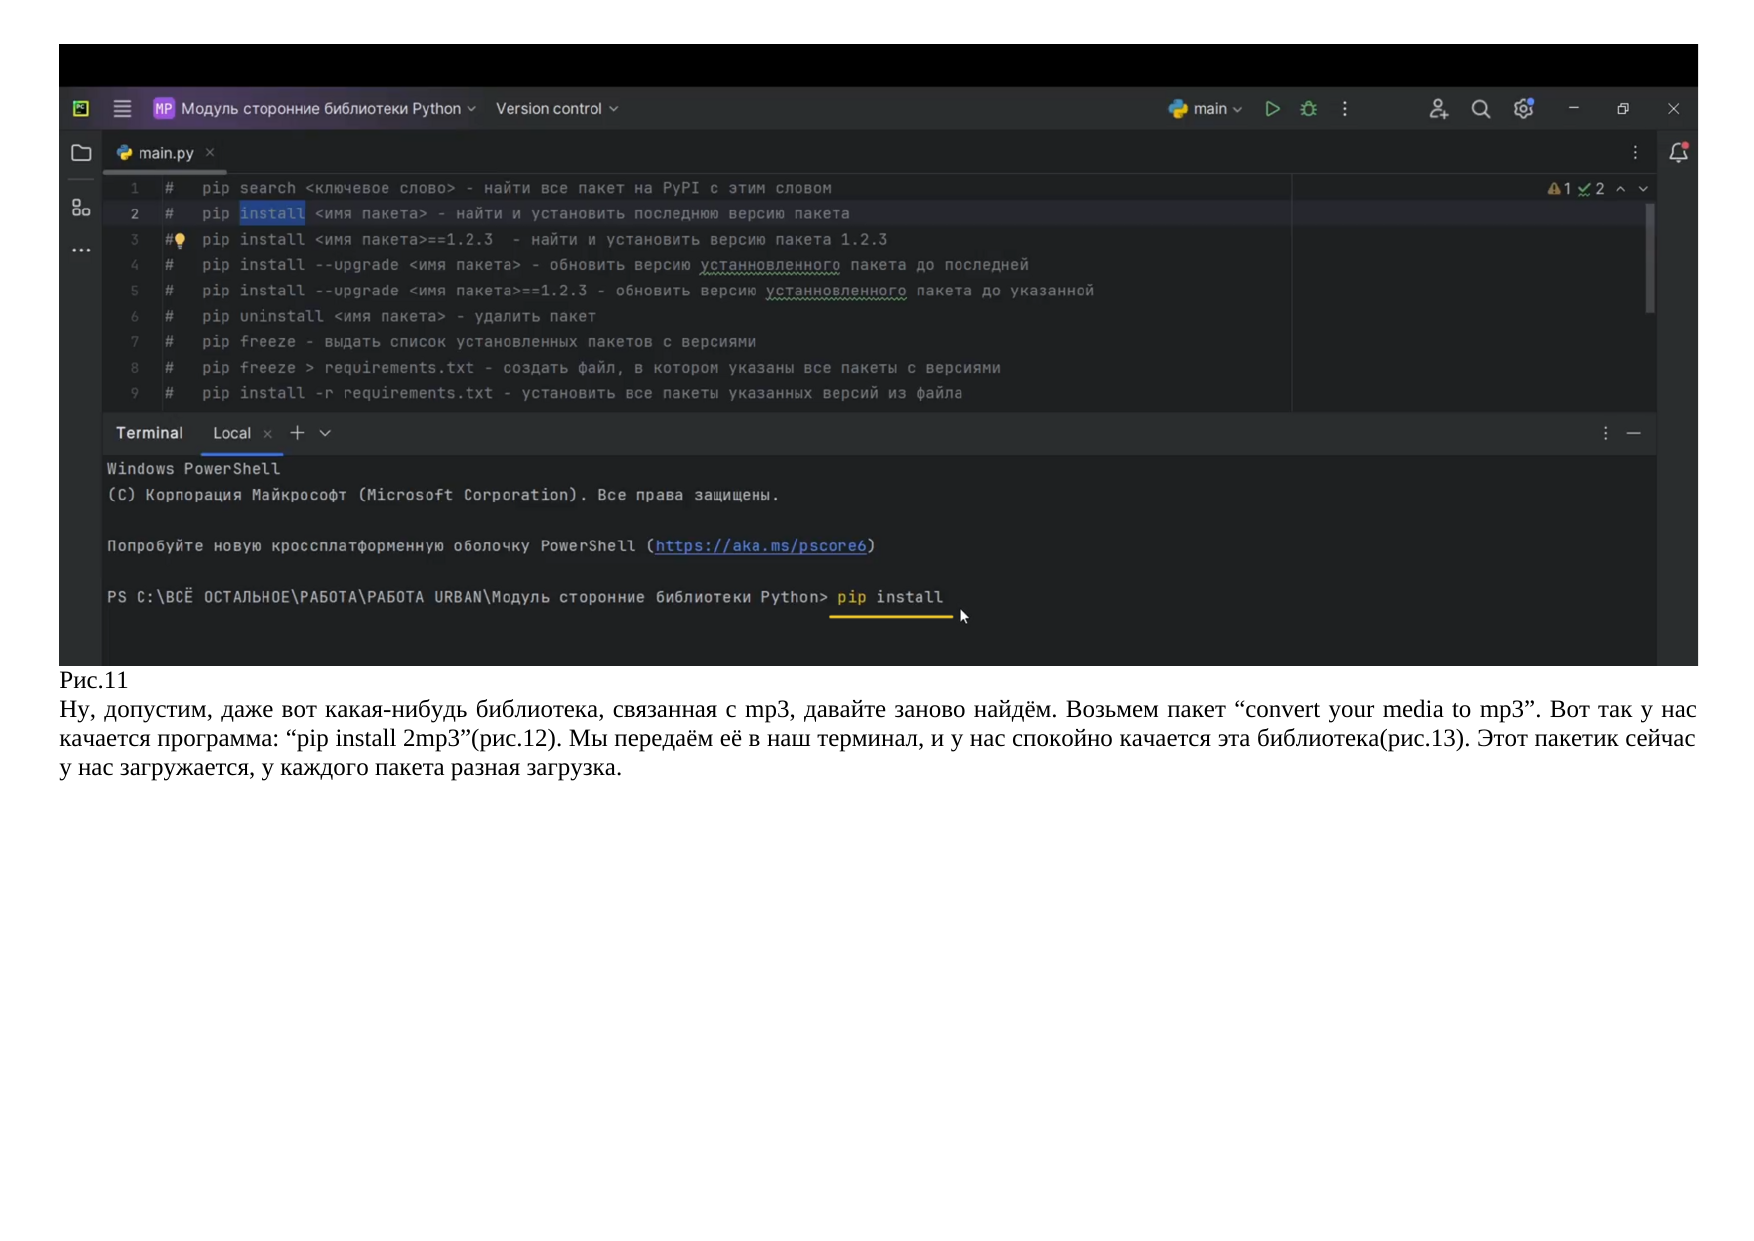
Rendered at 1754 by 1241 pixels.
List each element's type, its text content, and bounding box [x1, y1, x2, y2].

picture [59, 44, 1699, 666]
text Рис.11 [59, 666, 1698, 694]
text Ну, допустим, даже вот какая-нибудь библиотека, связанная с mp3, давайте заново найдём. Возьмем пакет “convert your media to mp3”. Вот так у нас качается программа: “pip install 2mp3”(рис.12). Мы передаём её в наш терминал, и у нас спокойно качается эта библиотека(рис.13). Этот пакетик сейчас у нас загружается, у каждого пакета разная загрузка. [59, 694, 1698, 781]
